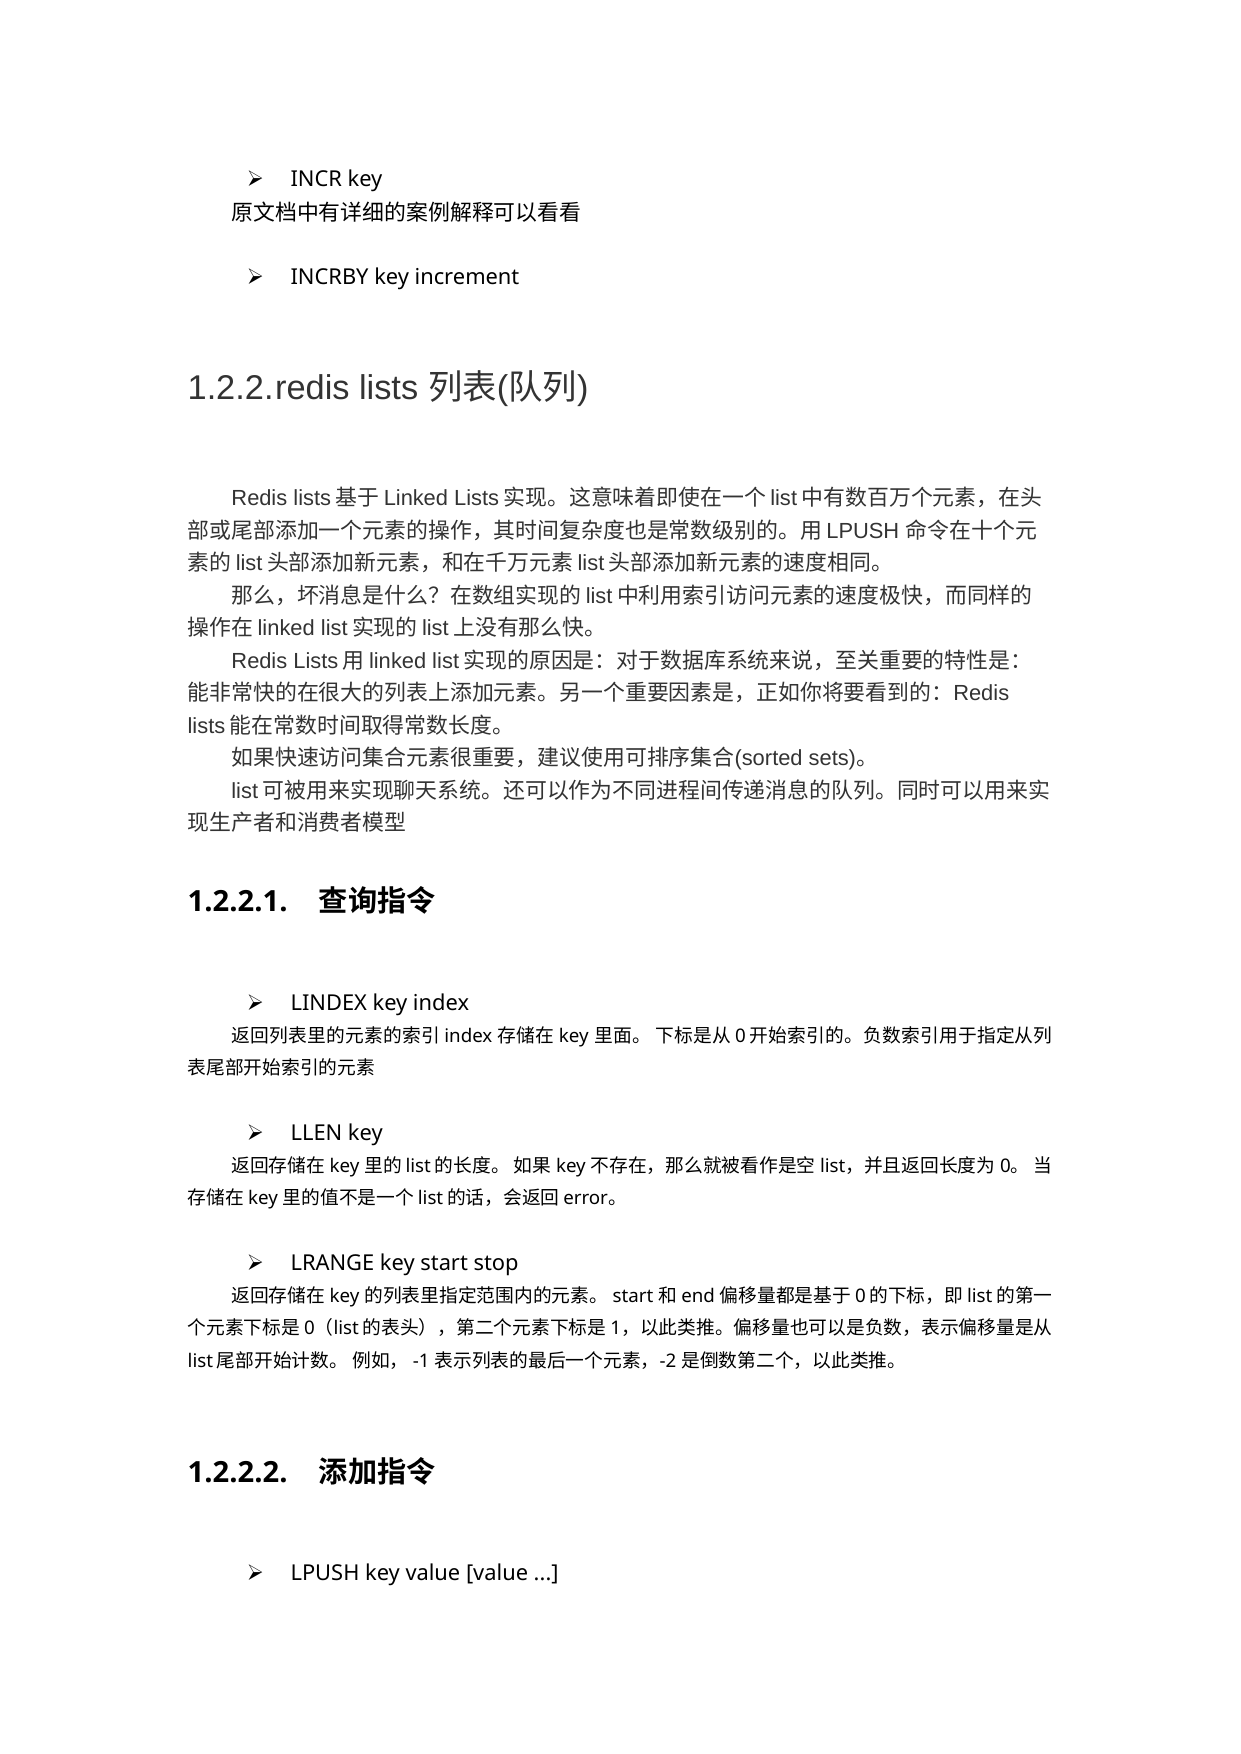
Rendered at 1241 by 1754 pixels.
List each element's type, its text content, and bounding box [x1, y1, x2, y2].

list LINDEX key index [247, 985, 1053, 1018]
subtitle 添加指令 [187, 1437, 1053, 1502]
text 如果快速访问集合元素很重要，建议使用可排序集合(sorted sets)。 [187, 740, 1053, 772]
list LLEN key [247, 1115, 1053, 1148]
list LPUSH key value [value ...] [247, 1556, 1053, 1588]
text list可被用来实现聊天系统。还可以作为不同进程间传递消息的队列。同时可以用来实现生产者和消费者模型 [187, 772, 1053, 837]
list INCR key [247, 162, 1053, 194]
text Redis Lists用linked list实现的原因是：对于数据库系统来说，至关重要的特性是：能非常快的在很大的列表上添加元素。另一个重要因素是，正如你将要看到的：Redis lists能在常数时间取得常数长度。 [187, 642, 1053, 740]
text 返回存储在 key 里的list的长度。 如果 key 不存在，那么就被看作是空list，并且返回长度为 0。 当存储在 key 里的值不是一个list的话，会返回error。 [187, 1148, 1053, 1213]
subtitle redis lists 列表(队列) [187, 352, 1053, 417]
subtitle 查询指令 [187, 867, 1053, 932]
list INCRBY key increment [247, 259, 1053, 292]
text Redis lists基于Linked Lists实现。这意味着即使在一个list中有数百万个元素，在头部或尾部添加一个元素的操作，其时间复杂度也是常数级别的。用LPUSH 命令在十个元素的list头部添加新元素，和在千万元素list头部添加新元素的速度相同。 [187, 480, 1053, 577]
text 那么，坏消息是什么？在数组实现的list中利用索引访问元素的速度极快，而同样的操作在linked list实现的list上没有那么快。 [187, 577, 1053, 642]
list LRANGE key start stop [247, 1245, 1053, 1278]
text 返回列表里的元素的索引 index 存储在 key 里面。 下标是从0开始索引的。负数索引用于指定从列表尾部开始索引的元素 [187, 1018, 1053, 1083]
text 原文档中有详细的案例解释可以看看 [187, 194, 1053, 227]
text 返回存储在 key 的列表里指定范围内的元素。 start 和 end 偏移量都是基于0的下标，即list的第一个元素下标是0（list的表头），第二个元素下标是1，以此类推。偏移量也可以是负数，表示偏移量是从list尾部开始计数。 例如， -1 表示列表的最后一个元素，-2 是倒数第二个，以此类推。 [187, 1278, 1053, 1375]
